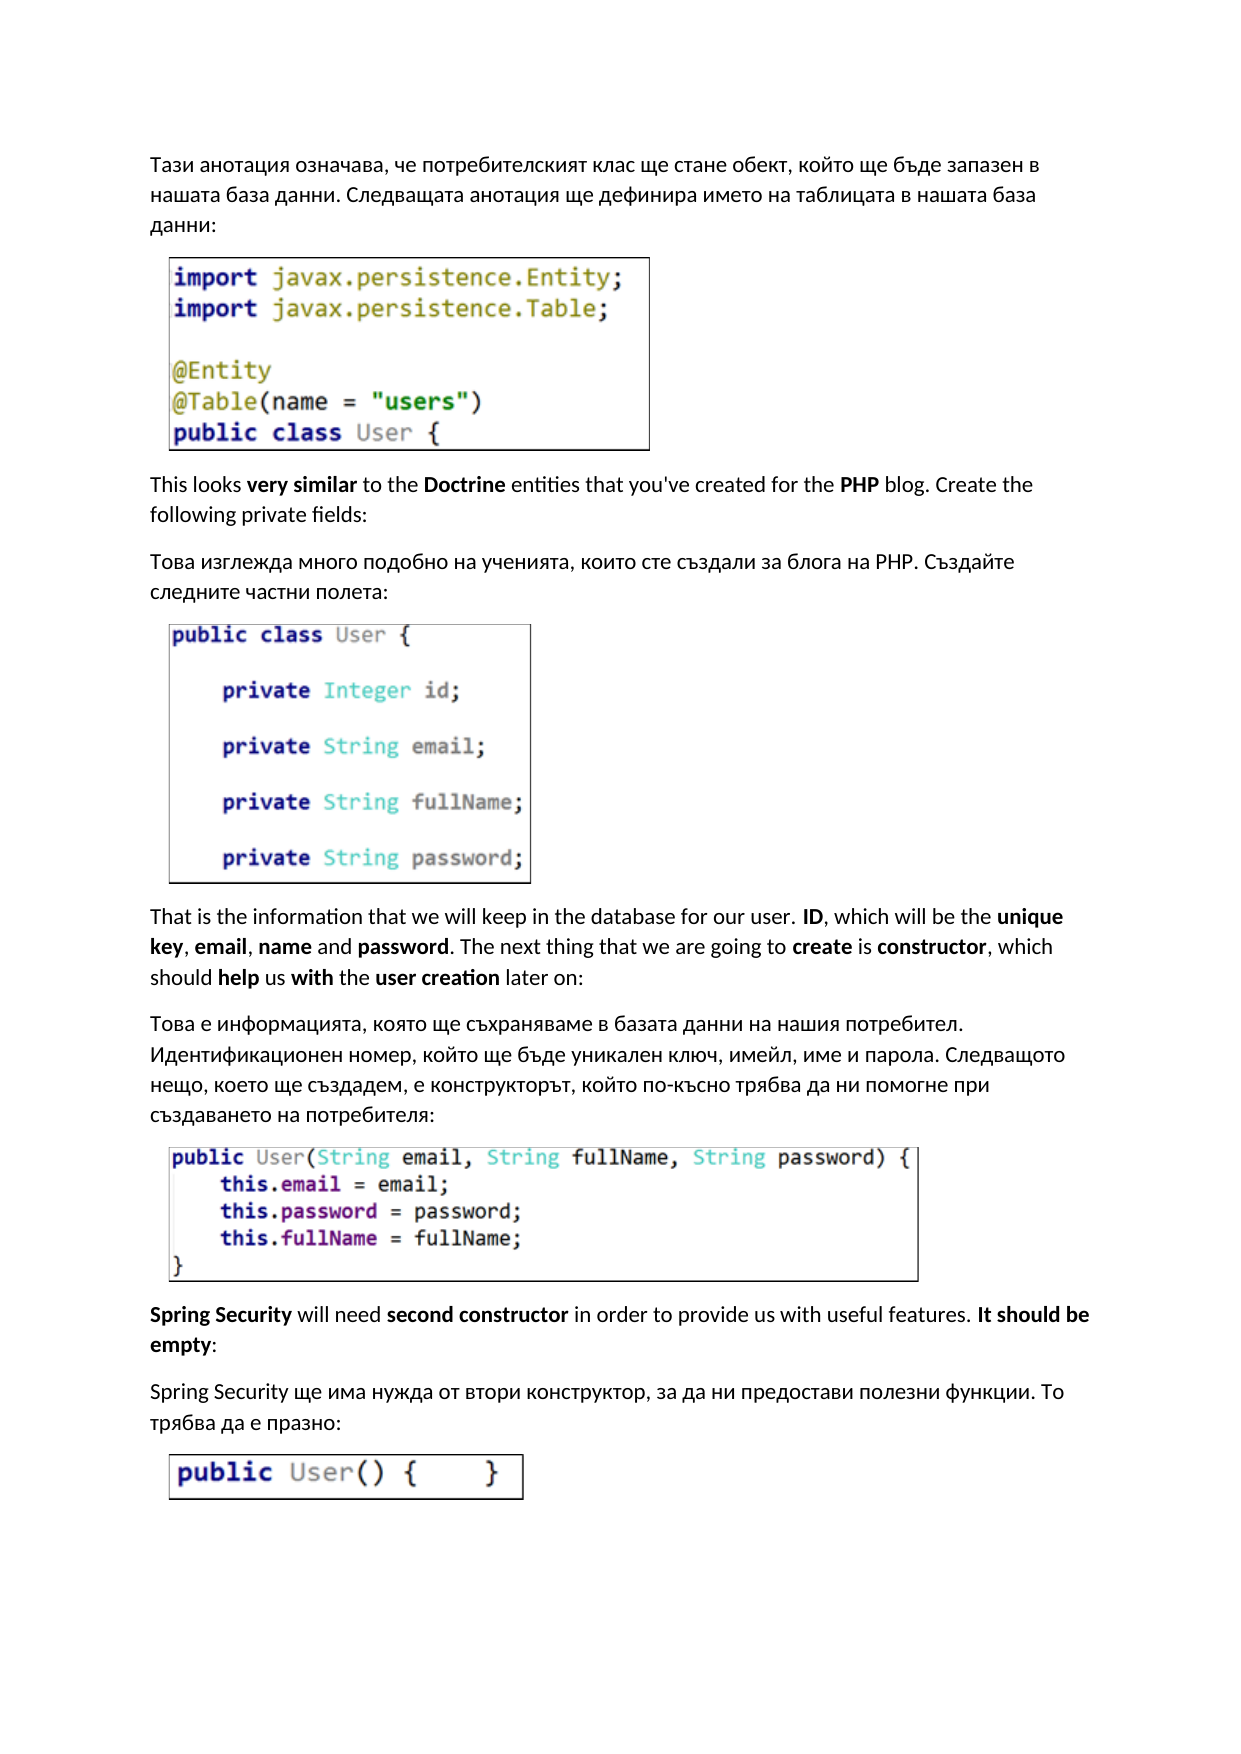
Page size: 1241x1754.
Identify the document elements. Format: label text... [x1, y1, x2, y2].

text This looks very similar to the Doctrine entities that you've created for the PHP blog. Create the following private fields: [150, 470, 1090, 528]
text Spring Security ще има нужда от втори конструктор, за да ни предостави полезни функции. То трябва да е празно: [150, 1377, 1090, 1436]
text Това изглежда много подобно на ученията, които сте създали за блога на PHP. Създайте следните частни полета: [150, 547, 1090, 605]
text That is the information that we will keep in the database for our user. ID, which will be the unique key, email, name and password. The next thing that we are going to create is constructor, which should help us with the user creation later on: [150, 902, 1090, 991]
text Това е информацията, която ще съхраняваме в базата данни на нашия потребител. Идентификационен номер, който ще бъде уникален ключ, имейл, име и парола. Следващото нещо, което ще създадем, е конструкторът, който по-късно трябва да ни помогне при създаването на потребителя: [150, 1009, 1090, 1128]
text Тази анотация означава, че потребителският клас ще стане обект, който ще бъде запазен в нашата база данни. Следващата анотация ще дефинира името на таблицата в нашата база данни: [150, 150, 1090, 238]
text Spring Security will need second constructor in order to provide us with useful features. It should be empty: [150, 1300, 1090, 1358]
